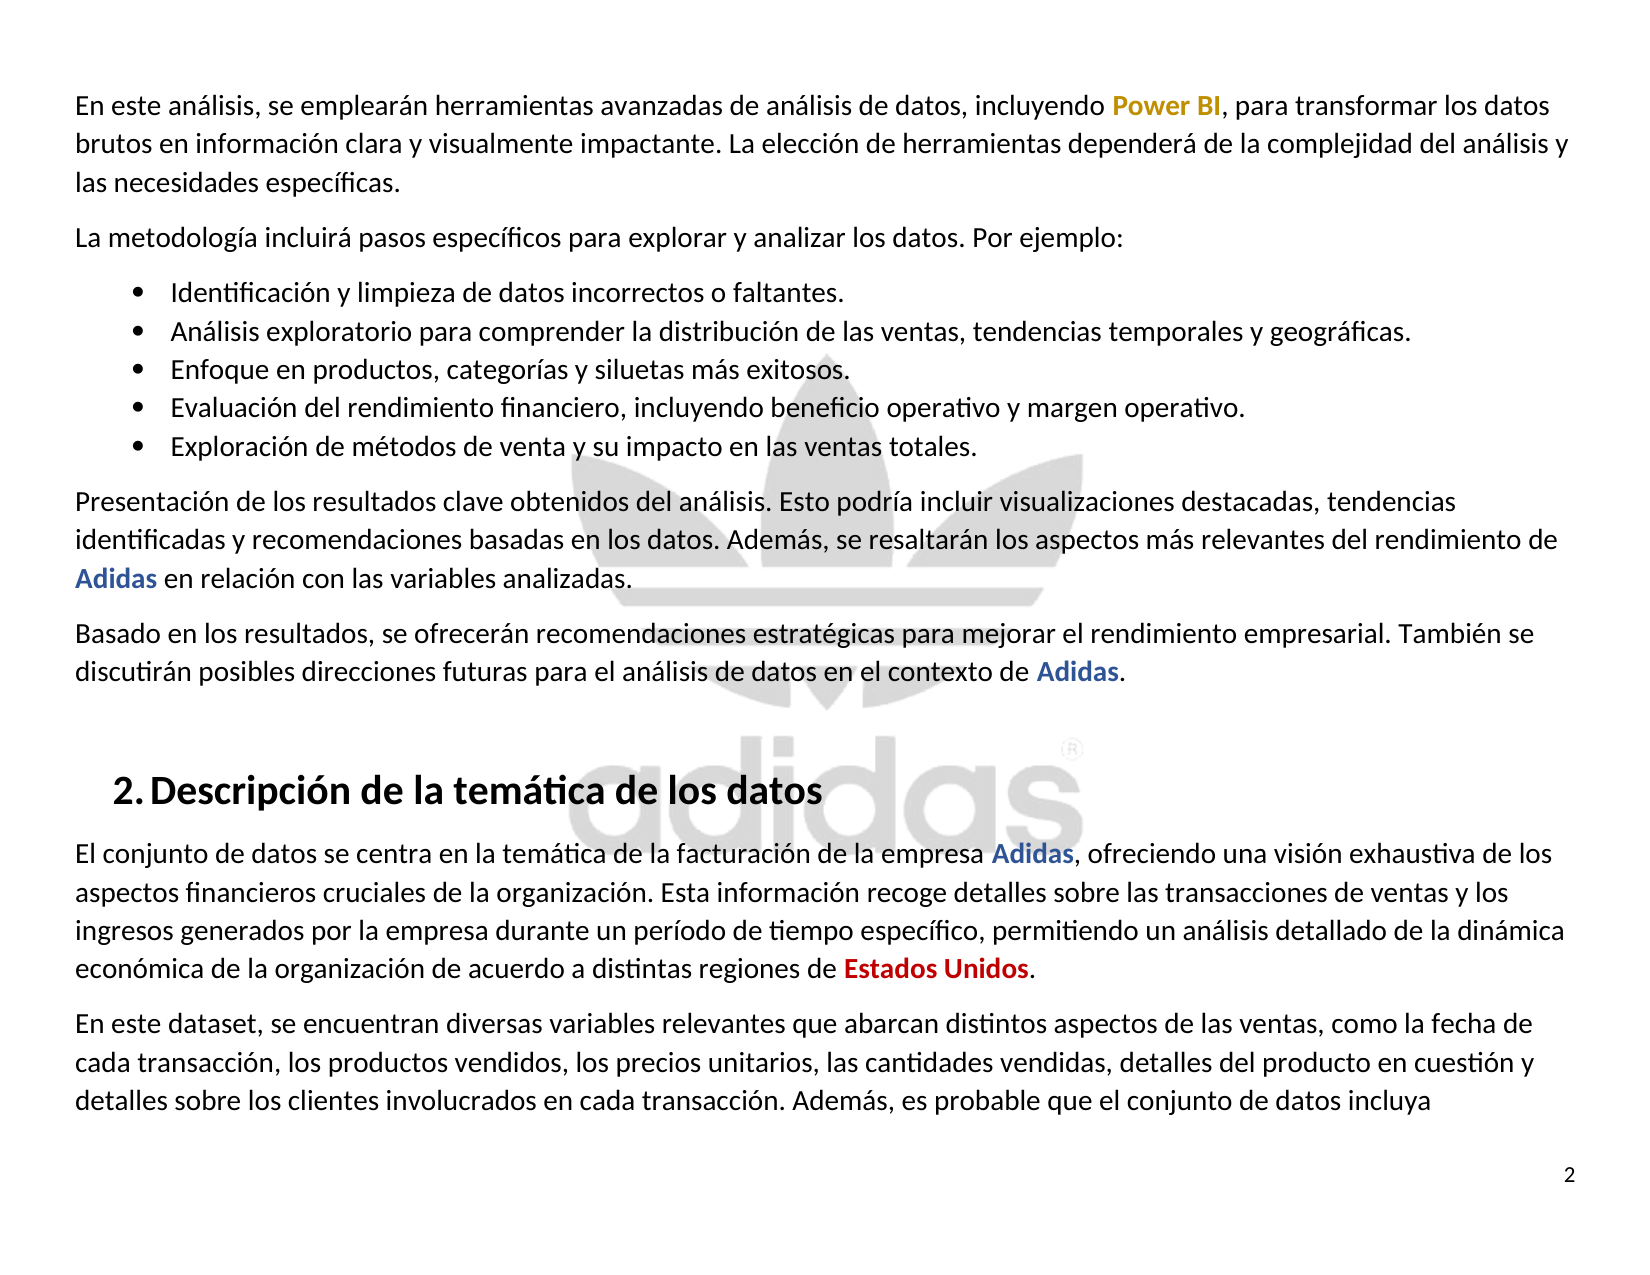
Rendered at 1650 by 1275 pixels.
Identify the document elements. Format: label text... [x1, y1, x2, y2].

text El conjunto de datos se centra en la temática de la facturación de la empresa Adidas, ofreciendo una visión exhaustiva de los aspectos financieros cruciales de la organización. Esta información recoge detalles sobre las transacciones de ventas y los ingresos generados por la empresa durante un período de tiempo específico, permitiendo un análisis detallado de la dinámica económica de la organización de acuerdo a distintas regiones de Estados Unidos. [75, 835, 1575, 986]
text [75, 1006, 1575, 1118]
text Presentación de los resultados clave obtenidos del análisis. Esto podría incluir visualizaciones destacadas, tendencias identificadas y recomendaciones basadas en los datos. Además, se resaltarán los aspectos más relevantes del rendimiento de Adidas en relación con las variables analizadas. [75, 483, 1575, 596]
text En este análisis, se emplearán herramientas avanzadas de análisis de datos, incluyendo Power BI, para transformar los datos brutos en información clara y visualmente impactante. La elección de herramientas dependerá de la complejidad del análisis y las necesidades específicas. [75, 87, 1575, 199]
text Basado en los resultados, se ofrecerán recomendaciones estratégicas para mejorar el rendimiento empresarial. También se discutirán posibles direcciones futuras para el análisis de datos en el contexto de Adidas. [75, 615, 1575, 689]
list Descripción de la temática de los datos [112, 764, 1575, 814]
list Identificación y limpieza de datos incorrectos o faltantes. [133, 274, 1575, 310]
text La metodología incluirá pasos específicos para explorar y analizar los datos. Por ejemplo: [75, 219, 1575, 255]
list Evaluación del rendimiento financiero, incluyendo beneficio operativo y margen operativo. [133, 389, 1575, 425]
list Enfoque en productos, categorías y siluetas más exitosos. [133, 351, 1575, 387]
list Análisis exploratorio para comprender la distribución de las ventas, tendencias temporales y geográficas. [133, 313, 1575, 348]
list Exploración de métodos de venta y su impacto en las ventas totales. [133, 428, 1575, 463]
